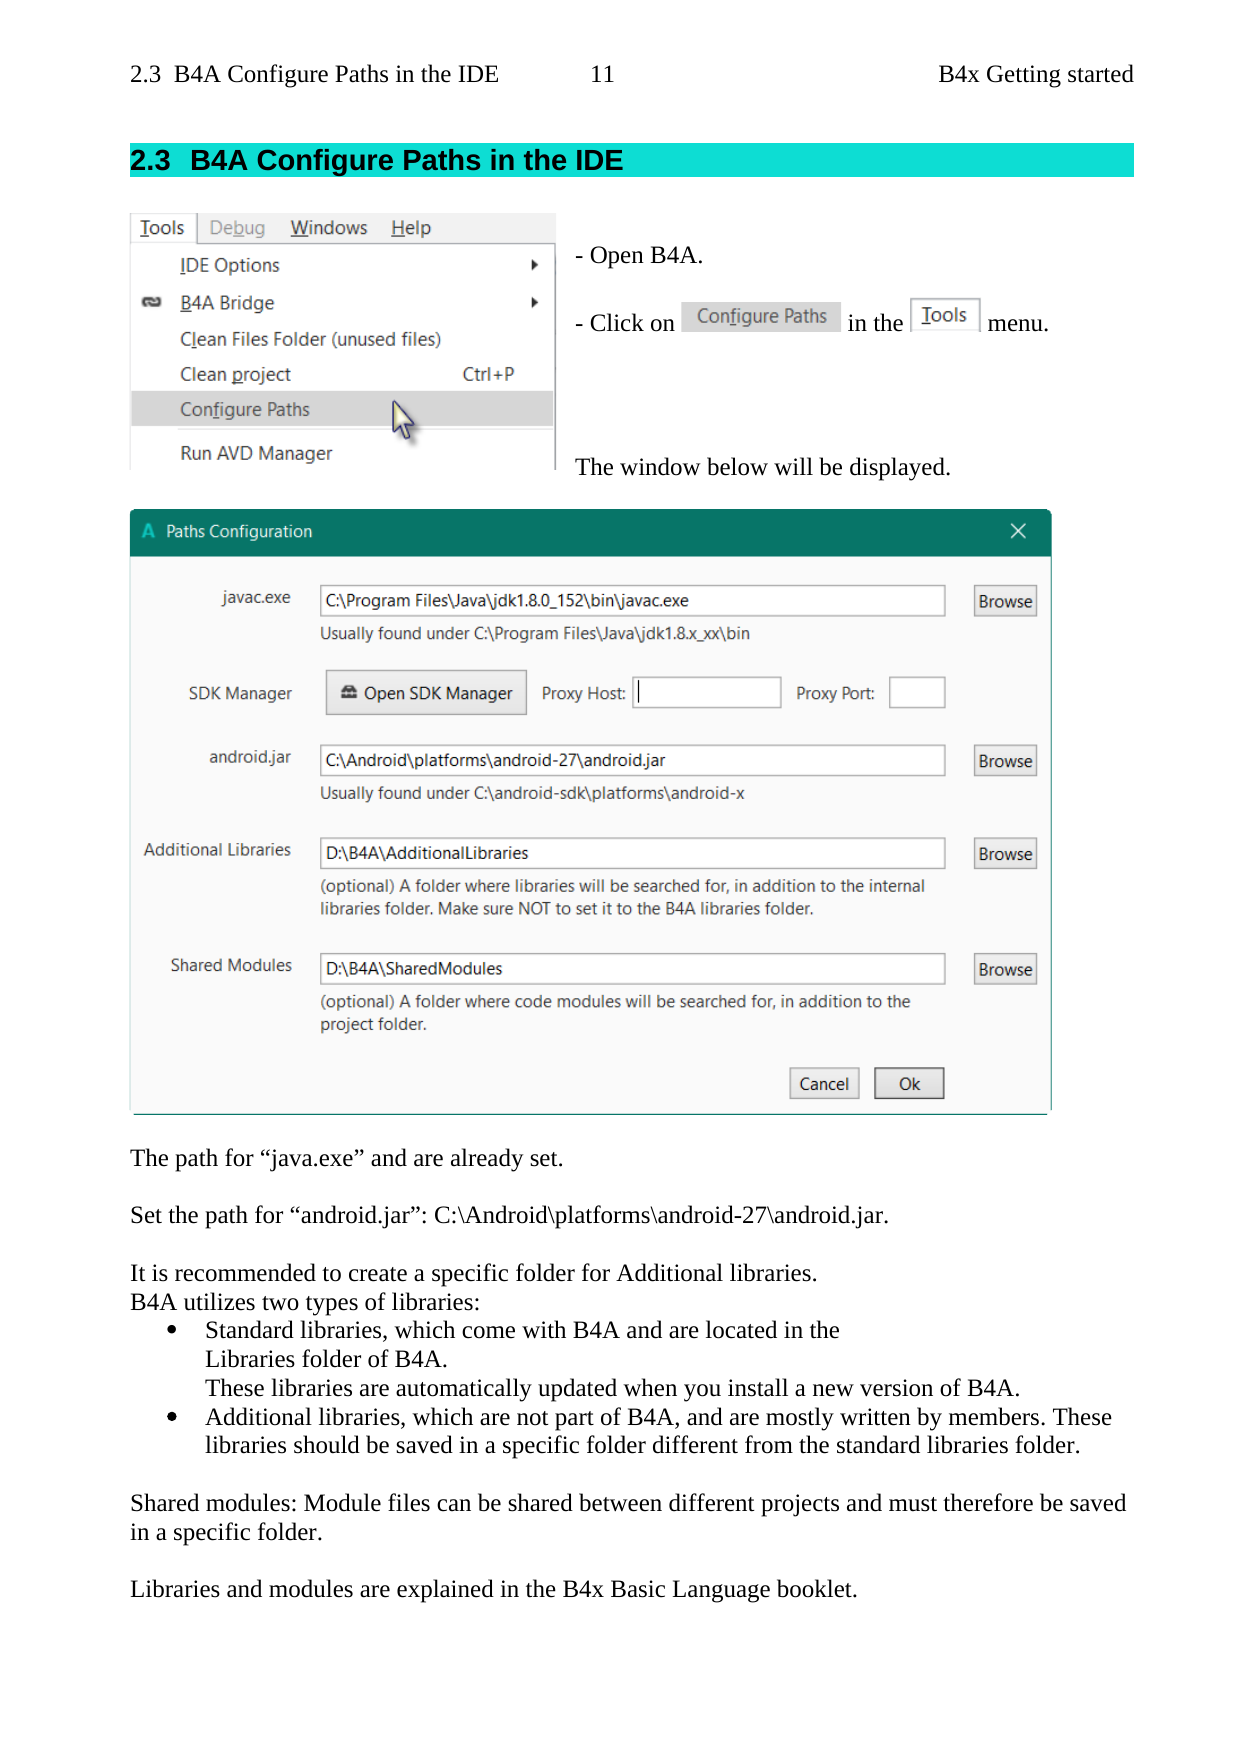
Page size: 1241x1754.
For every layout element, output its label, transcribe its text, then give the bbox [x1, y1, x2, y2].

list Additional libraries, which are not part of B4A, and are mostly written by members. These libraries should be saved in a specific folder different from the standard libraries folder. [167, 1402, 1134, 1488]
text Libraries and modules are explained in the B4x Basic Language booklet. [130, 1574, 1134, 1603]
picture [681, 302, 842, 332]
list Standard libraries, which come with B4A and are located in the Libraries folder of B4A. These libraries are automatically updated when you install a new version of B4A. [167, 1316, 1134, 1402]
text B4A utilizes two types of libraries: [130, 1287, 1134, 1316]
text - Open B4A. [557, 240, 1134, 269]
text Shared modules: Module files can be shared between different projects and must therefore be saved in a specific folder. [130, 1488, 1134, 1546]
text It is recommended to create a specific folder for Additional libraries. [130, 1258, 1134, 1287]
subtitle B4A Configure Paths in the IDE [130, 143, 1134, 177]
text The window below will be displayed. [130, 452, 1134, 481]
picture [910, 297, 982, 332]
text The path for “java.exe” and are already set. [130, 1143, 1134, 1172]
text - Click on in the menu. [557, 269, 1134, 366]
picture [129, 213, 557, 470]
picture [129, 509, 1052, 1115]
text Set the path for “android.jar”: C:\Android\platforms\android-27\android.jar. [130, 1201, 1134, 1229]
